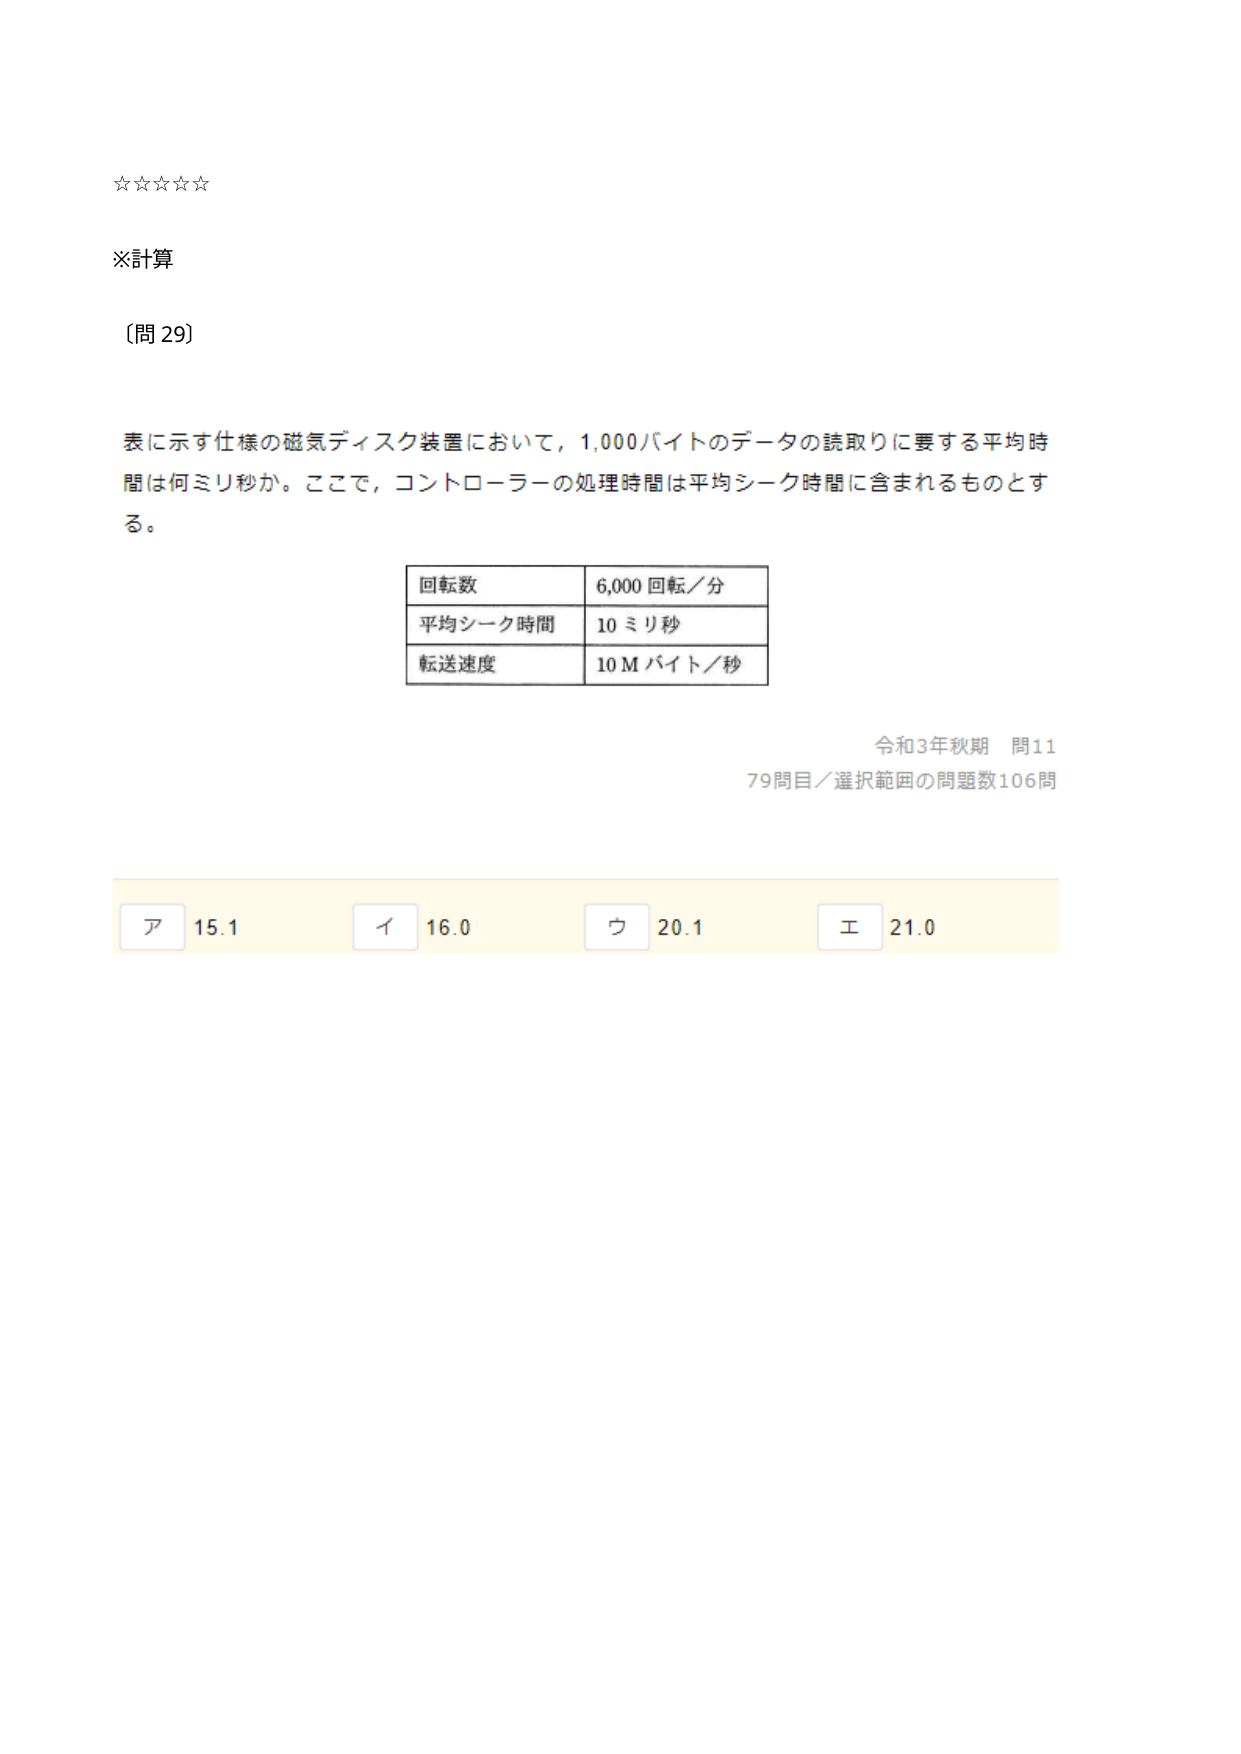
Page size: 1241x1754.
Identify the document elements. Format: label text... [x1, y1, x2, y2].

text 〔問29〕 [112, 314, 1128, 352]
picture [112, 427, 1060, 954]
text ※計算 [112, 239, 1128, 277]
text ☆☆☆☆☆ [112, 164, 1128, 202]
